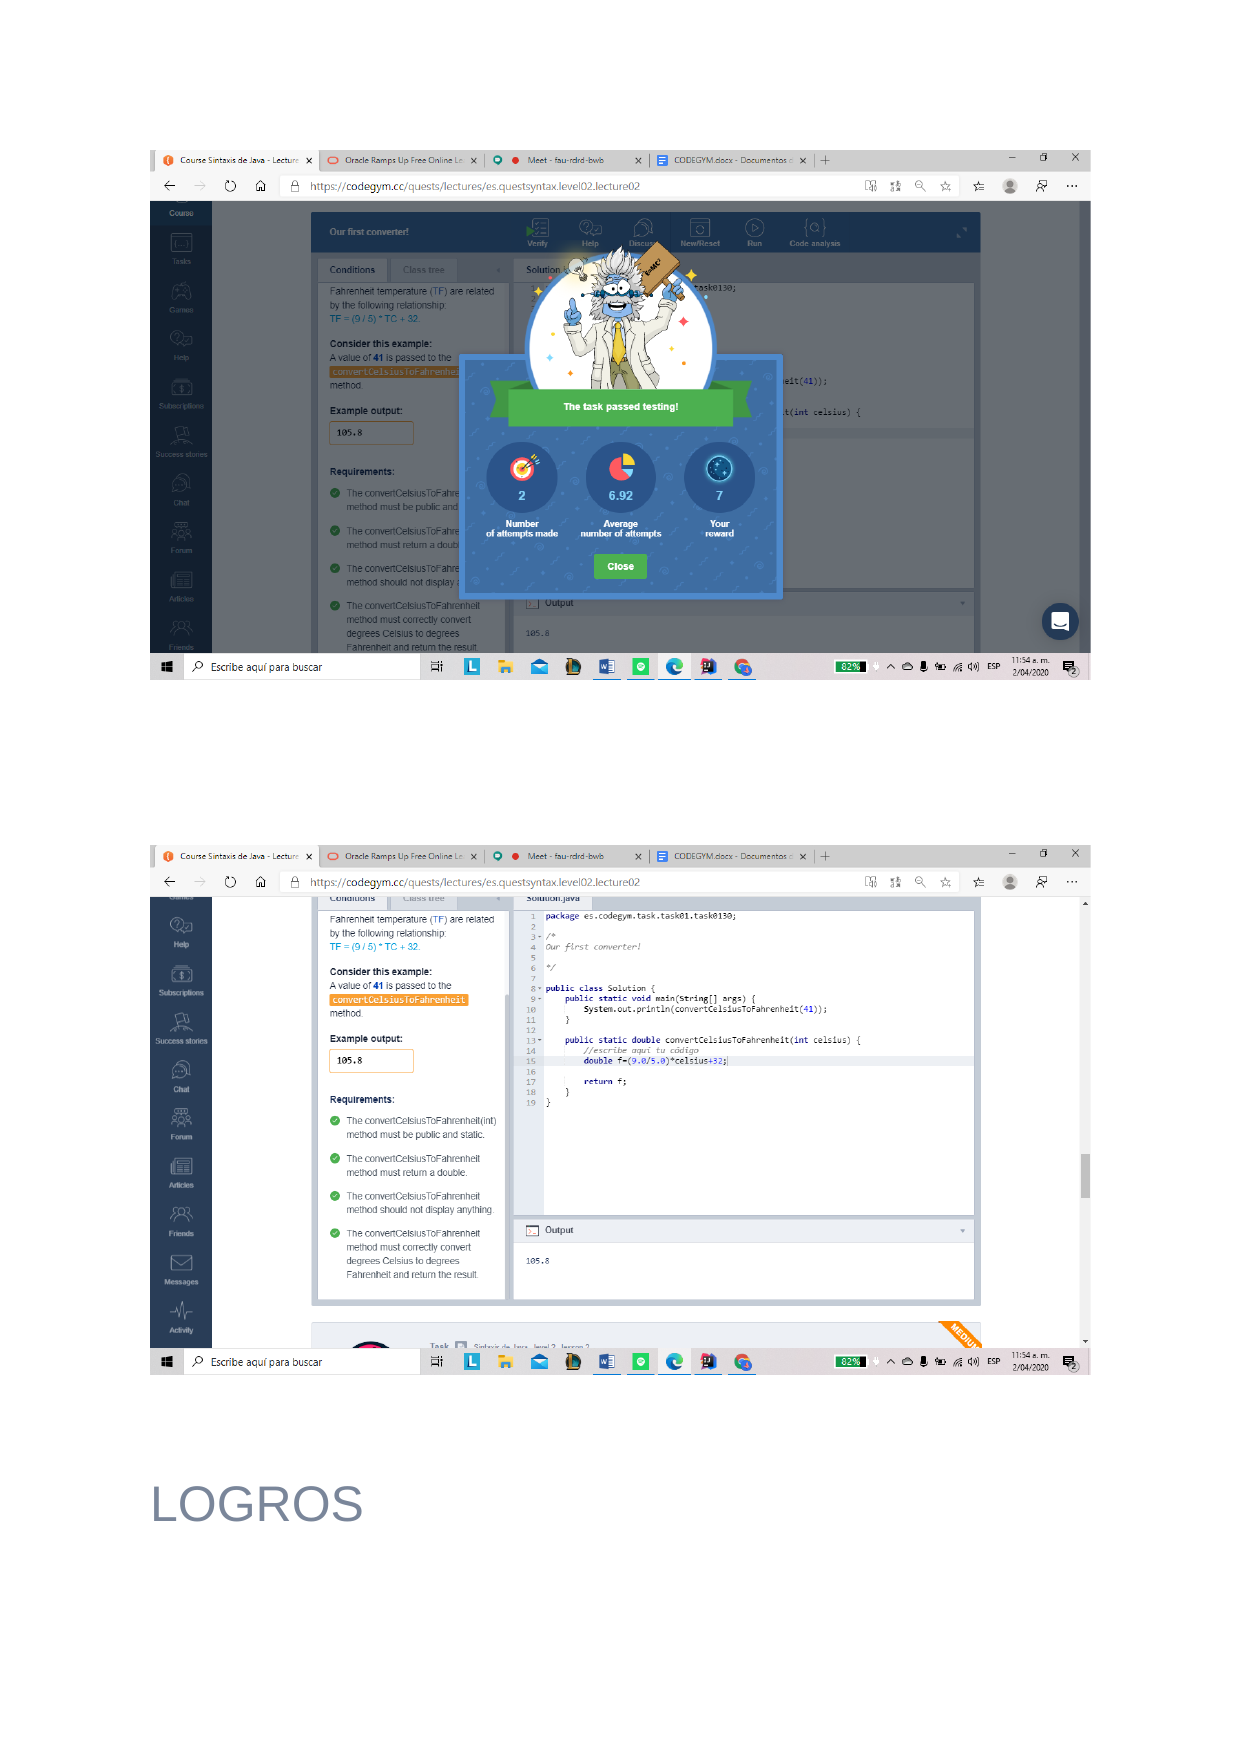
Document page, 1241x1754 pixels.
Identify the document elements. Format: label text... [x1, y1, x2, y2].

picture [150, 845, 1091, 1375]
picture [150, 150, 1091, 680]
text LOGROS [150, 1474, 1090, 1532]
